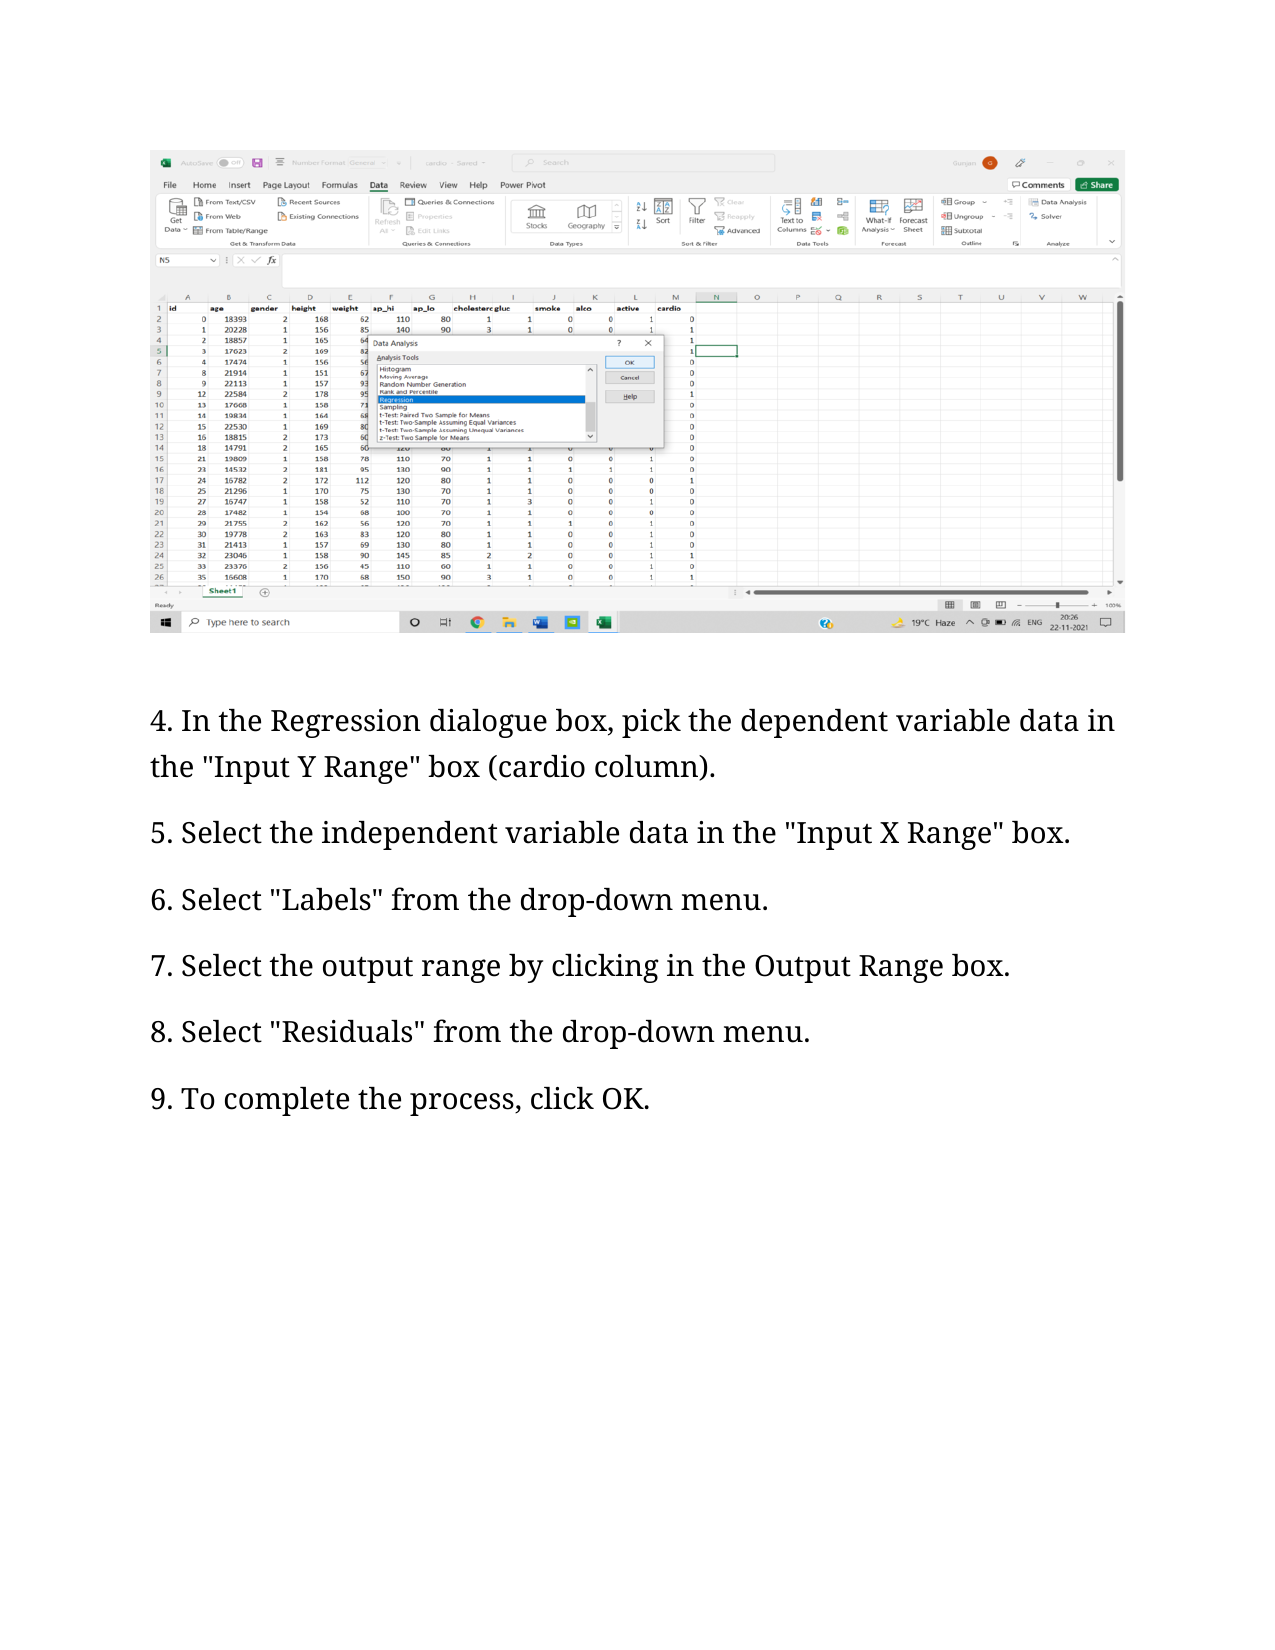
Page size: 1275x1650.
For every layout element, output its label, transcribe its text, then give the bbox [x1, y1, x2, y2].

text 8. Select "Residuals" from the drop-down menu. [150, 1012, 1125, 1051]
text 9. To complete the process, click OK. [150, 1078, 1125, 1118]
text 5. Select the independent variable data in the "Input X Range" box. [150, 812, 1125, 852]
text 7. Select the output range by clicking in the Output Range box. [150, 945, 1125, 985]
text 6. Select "Labels" from the drop-down menu. [150, 879, 1125, 918]
picture [150, 150, 1125, 633]
text 4. In the Regression dialogue box, pick the dependent variable data in the "Input Y Range" box (cardio column). [150, 700, 1125, 786]
